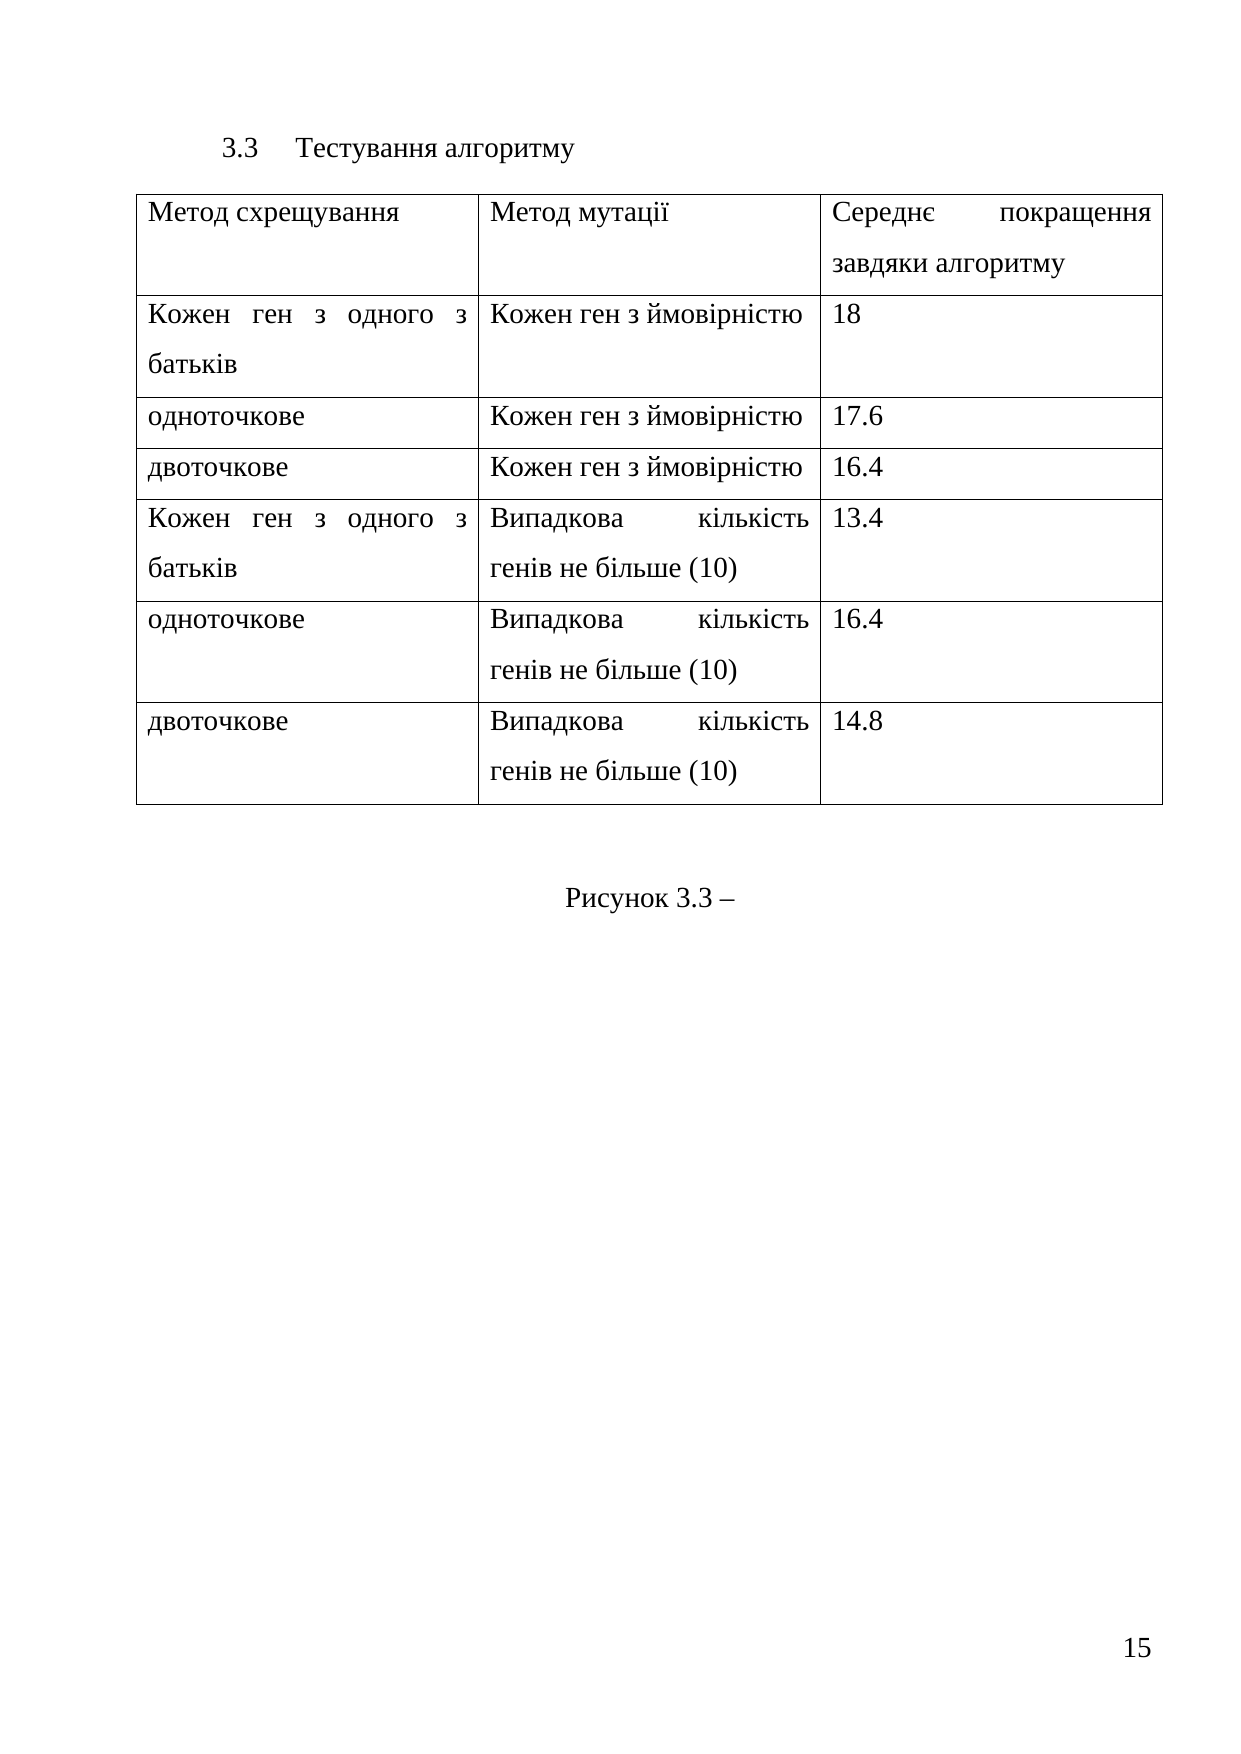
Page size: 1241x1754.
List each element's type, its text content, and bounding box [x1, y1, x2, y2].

text Рисунок 3.3 – [148, 880, 1152, 914]
table_cell одноточкове [137, 602, 478, 702]
table_cell 18 [821, 296, 1162, 397]
subtitle Тестування алгоритму [148, 131, 1152, 164]
table_header Метод схрещування [137, 195, 478, 295]
table_cell Кожен ген з одного з батьків [137, 500, 478, 601]
table_cell двоточкове [137, 449, 478, 499]
table_cell 13.4 [821, 500, 1162, 601]
table_cell Випадкова кількість генів не більше (10) [479, 602, 820, 702]
table_cell одноточкове [137, 398, 478, 448]
table_cell 17.6 [821, 398, 1162, 448]
table_cell Кожен ген з ймовірністю [479, 398, 820, 448]
table_cell 16.4 [821, 602, 1162, 702]
table_cell Кожен ген з одного з батьків [137, 296, 478, 397]
table_cell Випадкова кількість генів не більше (10) [479, 703, 820, 804]
table_cell Кожен ген з ймовірністю [479, 449, 820, 499]
table_cell 14.8 [821, 703, 1162, 804]
table_cell Кожен ген з ймовірністю [479, 296, 820, 397]
table_header Метод мутації [479, 195, 820, 295]
table_cell двоточкове [137, 703, 478, 804]
table_cell Випадкова кількість генів не більше (10) [479, 500, 820, 601]
table_header Середнє покращення завдяки алгоритму [821, 195, 1162, 295]
table_cell 16.4 [821, 449, 1162, 499]
